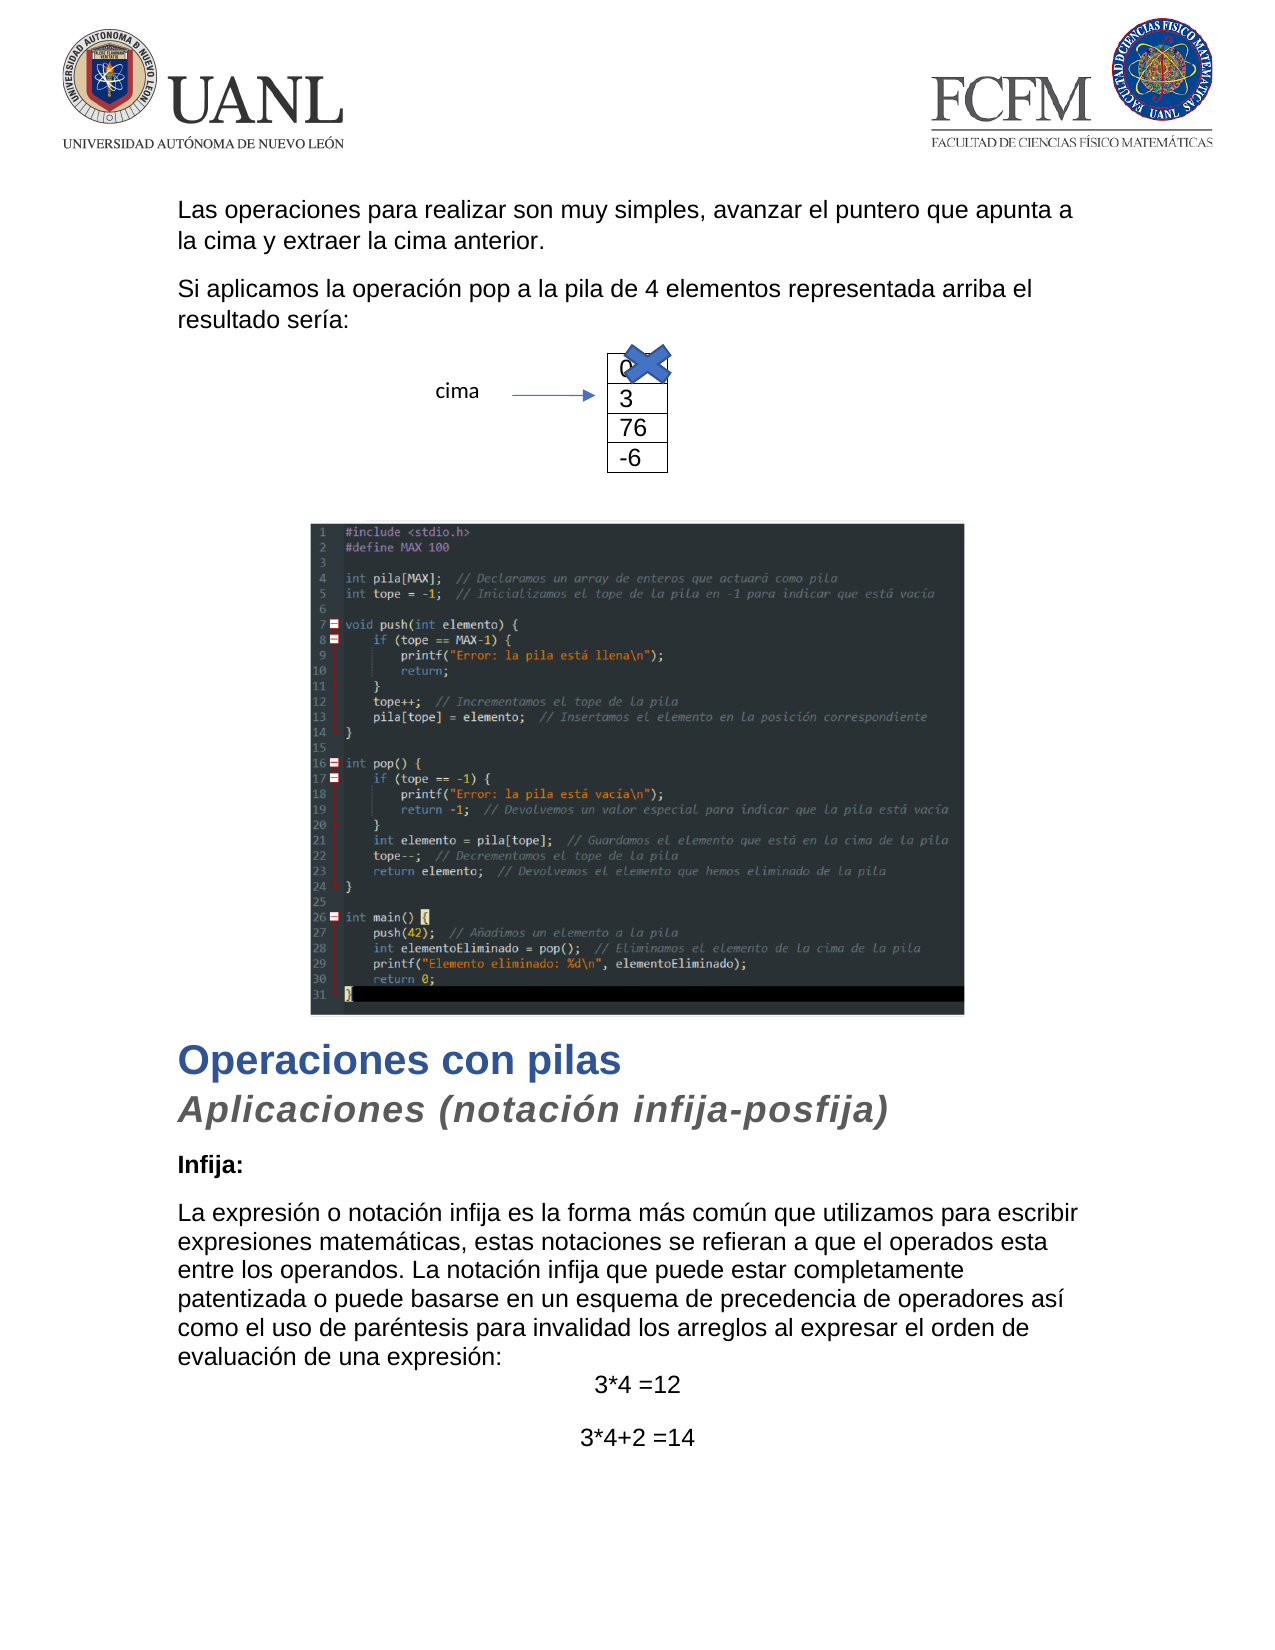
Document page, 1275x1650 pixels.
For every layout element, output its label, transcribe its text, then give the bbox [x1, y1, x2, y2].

text Las operaciones para realizar son muy simples, avanzar el puntero que apunta a la cima y extraer la cima anterior. [177, 195, 1098, 255]
picture [310, 520, 965, 1017]
subtitle Operaciones con pilas [177, 1035, 1098, 1083]
picture [931, 18, 1213, 147]
picture [62, 25, 344, 153]
text Si aplicamos la operación pop a la pila de 4 elementos representada arriba el resultado sería: [177, 274, 1098, 334]
table_cell 3 [608, 384, 667, 412]
table_header 0 [608, 354, 630, 383]
subtitle Aplicaciones (notación infija-posfija) [177, 1087, 1098, 1130]
text 3*4 =12 [177, 1370, 1098, 1399]
table_cell 76 [608, 414, 667, 442]
text Infija: [177, 1150, 1098, 1179]
text 3*4+2 =14 [177, 1423, 1098, 1451]
text La expresión o notación infija es la forma más común que utilizamos para escribir expresiones matemáticas, estas notaciones se refieran a que el operados esta entre los operandos. La notación infija que puede estar completamente patentizada o puede basarse en un esquema de precedencia de operadores así como el uso de paréntesis para invalidad los arreglos al expresar el orden de evaluación de una expresión: [177, 1198, 1098, 1370]
table_cell -6 [608, 443, 667, 472]
